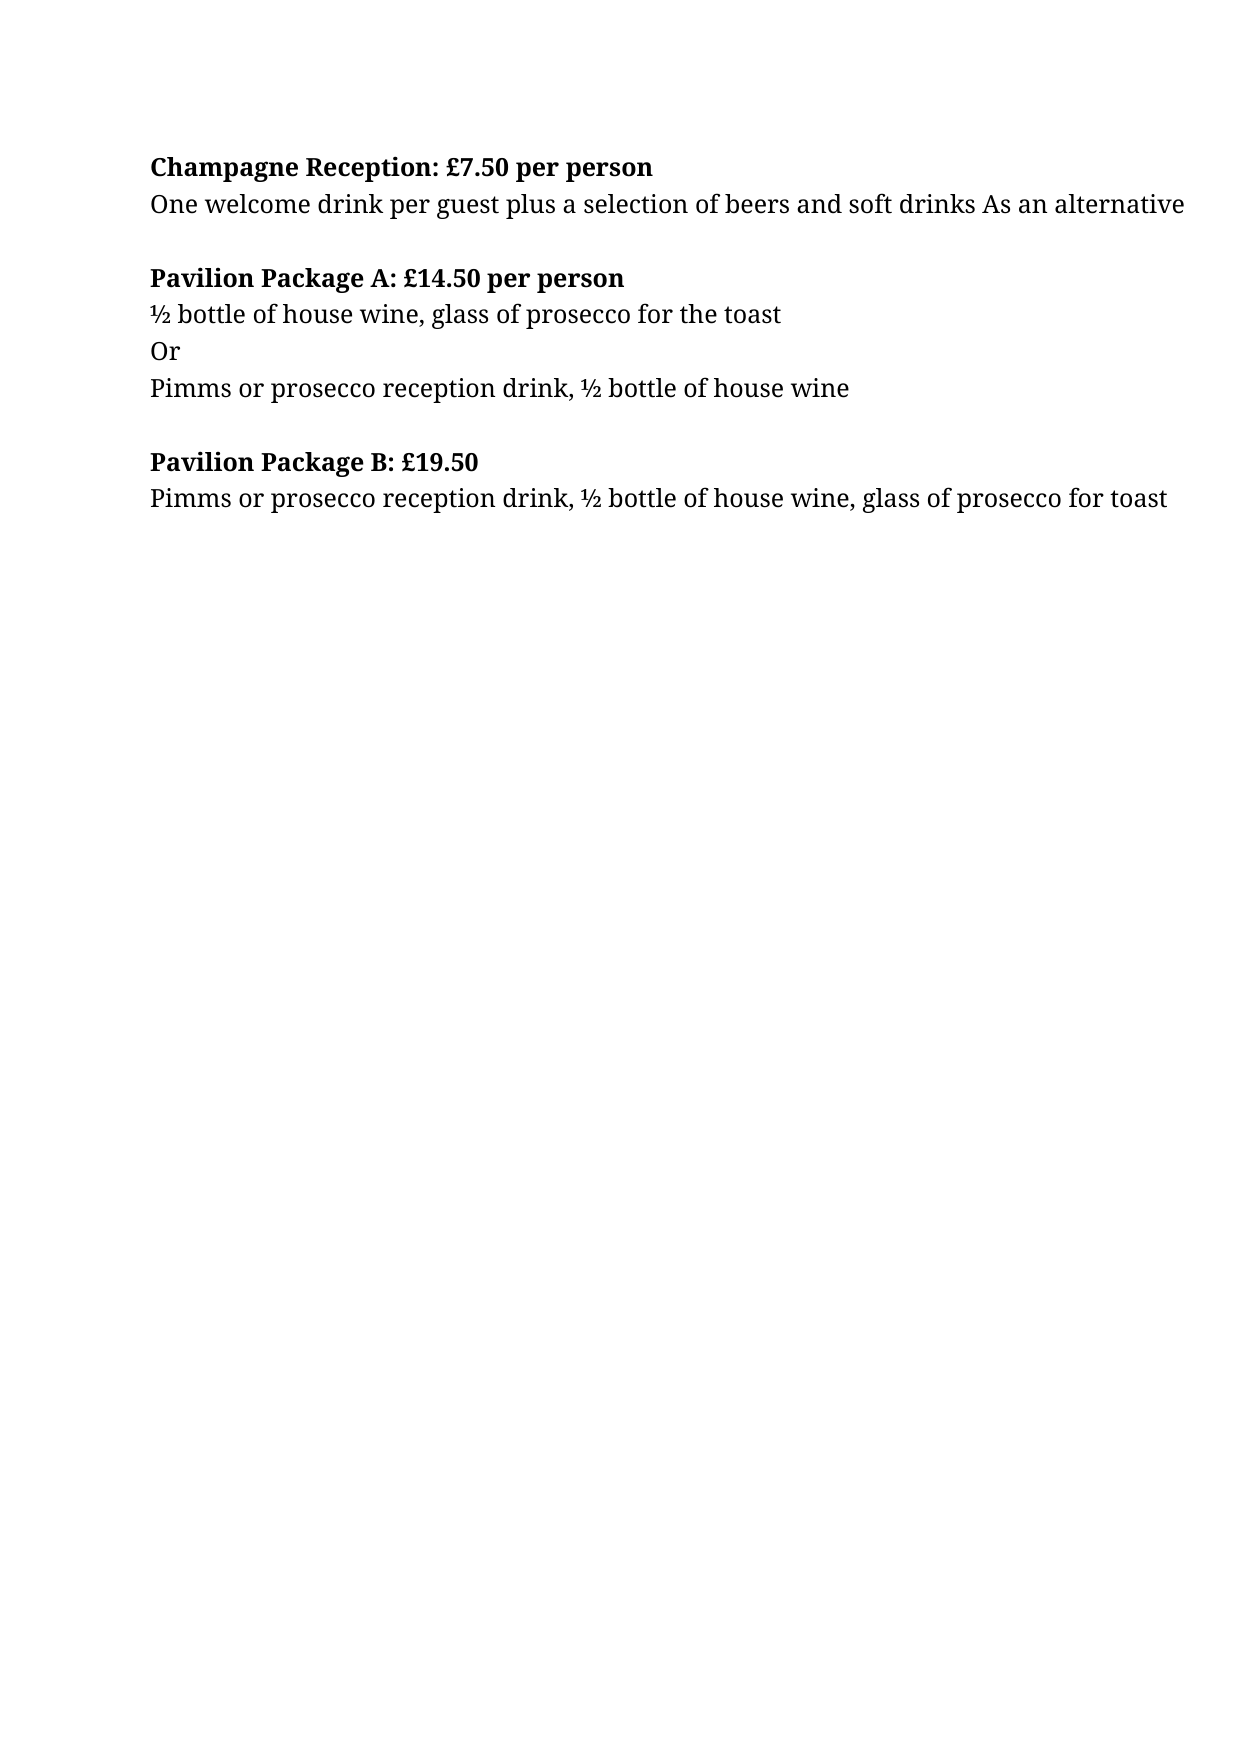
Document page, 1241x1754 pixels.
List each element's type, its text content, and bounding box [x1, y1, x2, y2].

text Pimms or prosecco reception drink, ½ bottle of house wine, glass of prosecco for toast [150, 481, 1240, 515]
text Pavilion Package A: £14.50 per person [150, 260, 1240, 294]
text Pavilion Package B: £19.50 [150, 444, 1240, 478]
text Pimms or prosecco reception drink, ½ bottle of house wine [150, 371, 1240, 405]
text ½ bottle of house wine, glass of prosecco for the toast [150, 297, 1240, 331]
text Champagne Reception: £7.50 per person [150, 150, 1240, 184]
text Or [150, 334, 1240, 368]
text One welcome drink per guest plus a selection of beers and soft drinks As an alternative [150, 187, 1240, 221]
